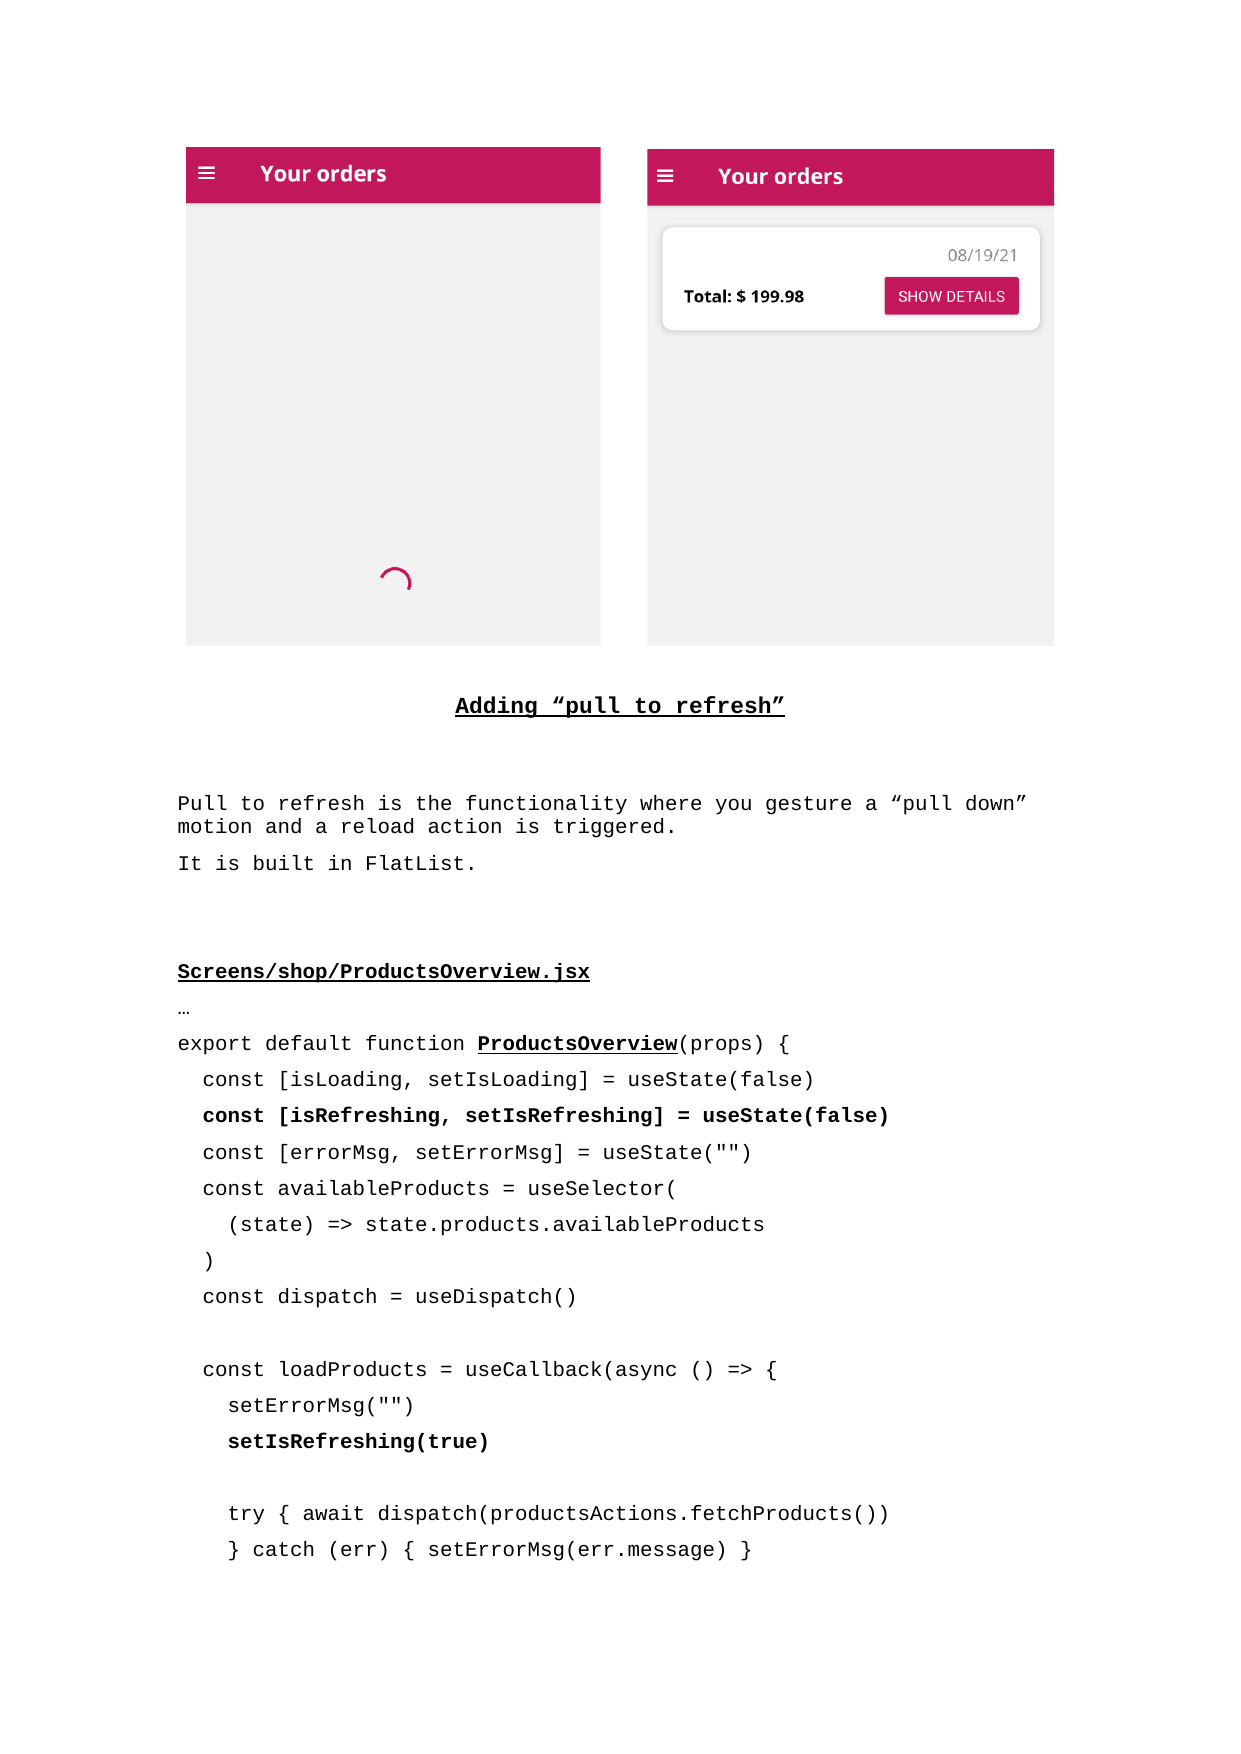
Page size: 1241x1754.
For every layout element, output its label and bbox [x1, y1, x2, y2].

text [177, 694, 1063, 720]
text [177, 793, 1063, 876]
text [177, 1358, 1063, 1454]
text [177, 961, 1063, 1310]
picture [647, 149, 1055, 646]
picture [186, 147, 601, 646]
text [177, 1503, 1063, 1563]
